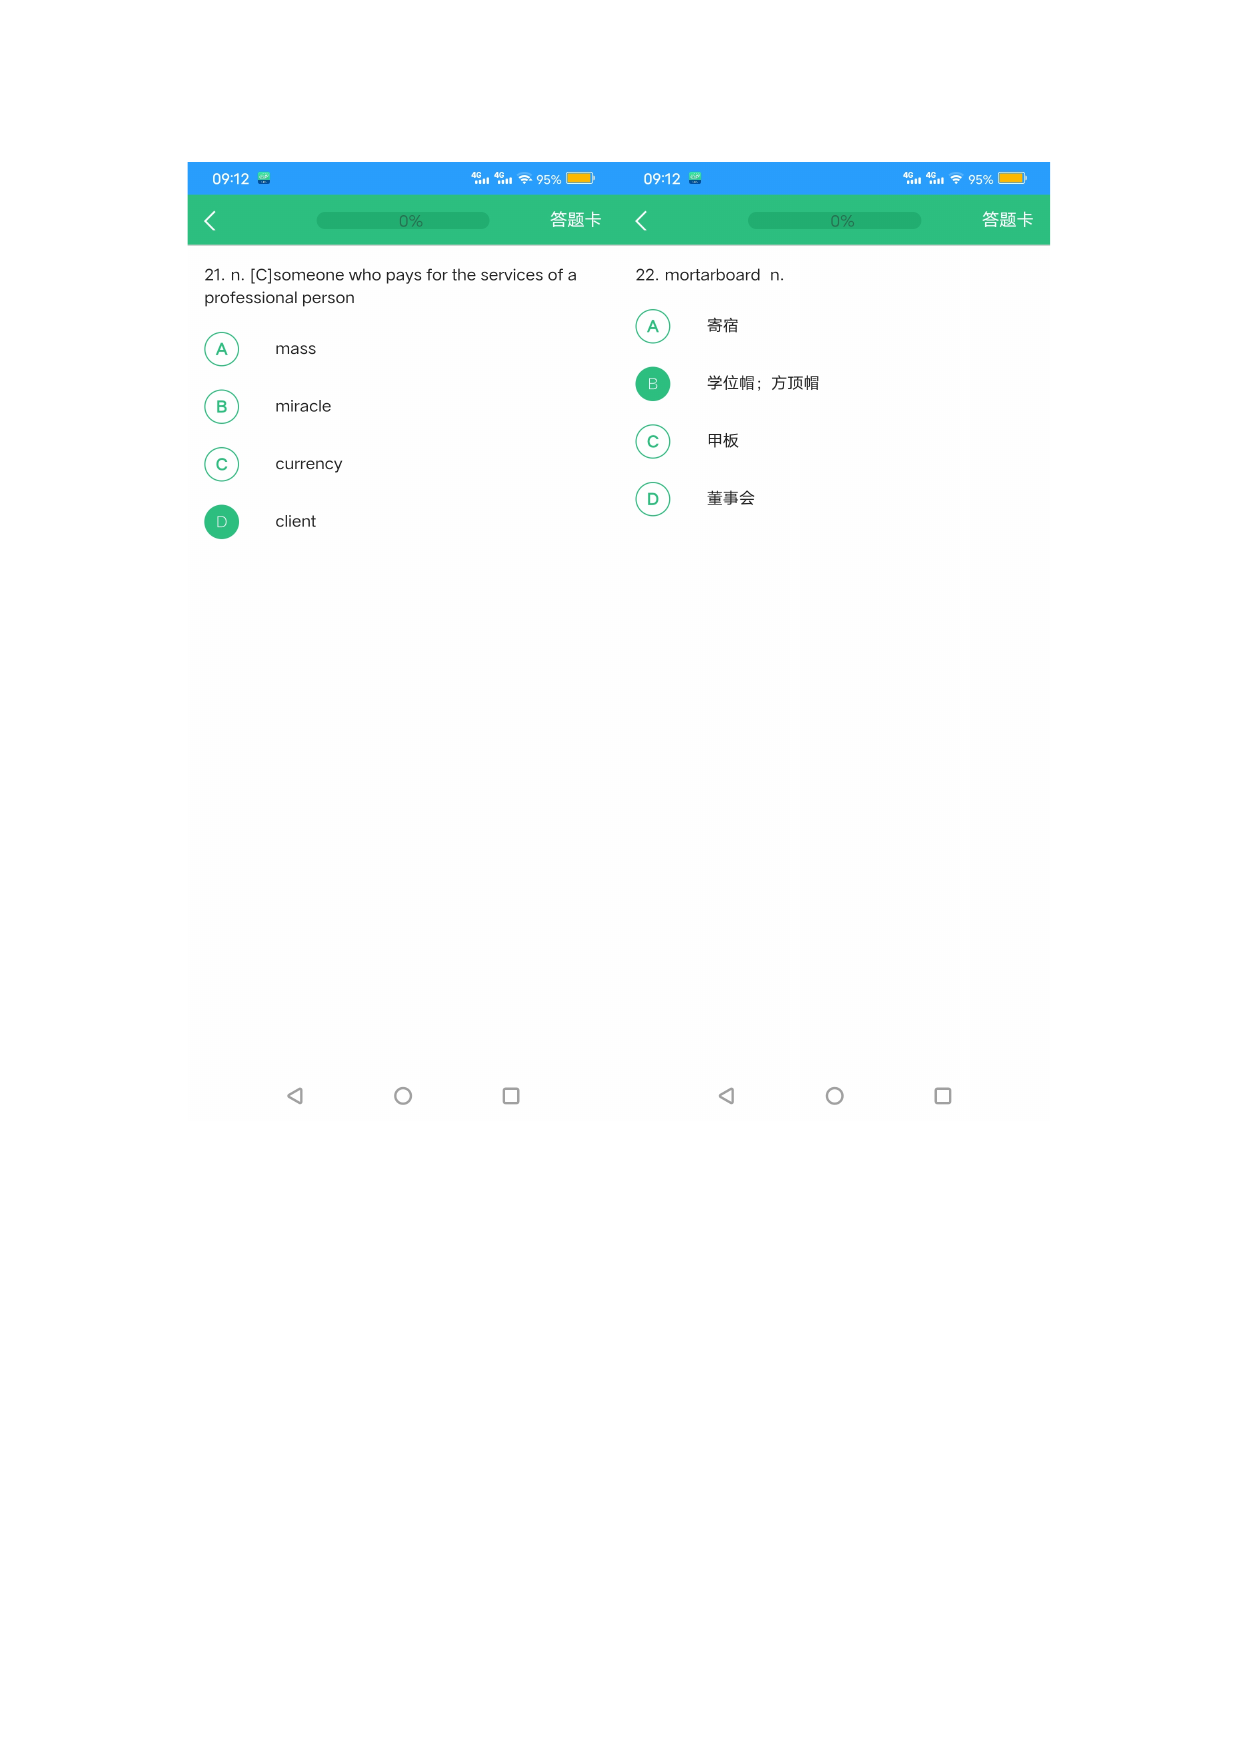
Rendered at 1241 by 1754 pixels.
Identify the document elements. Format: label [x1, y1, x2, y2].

picture [187, 162, 1050, 1121]
